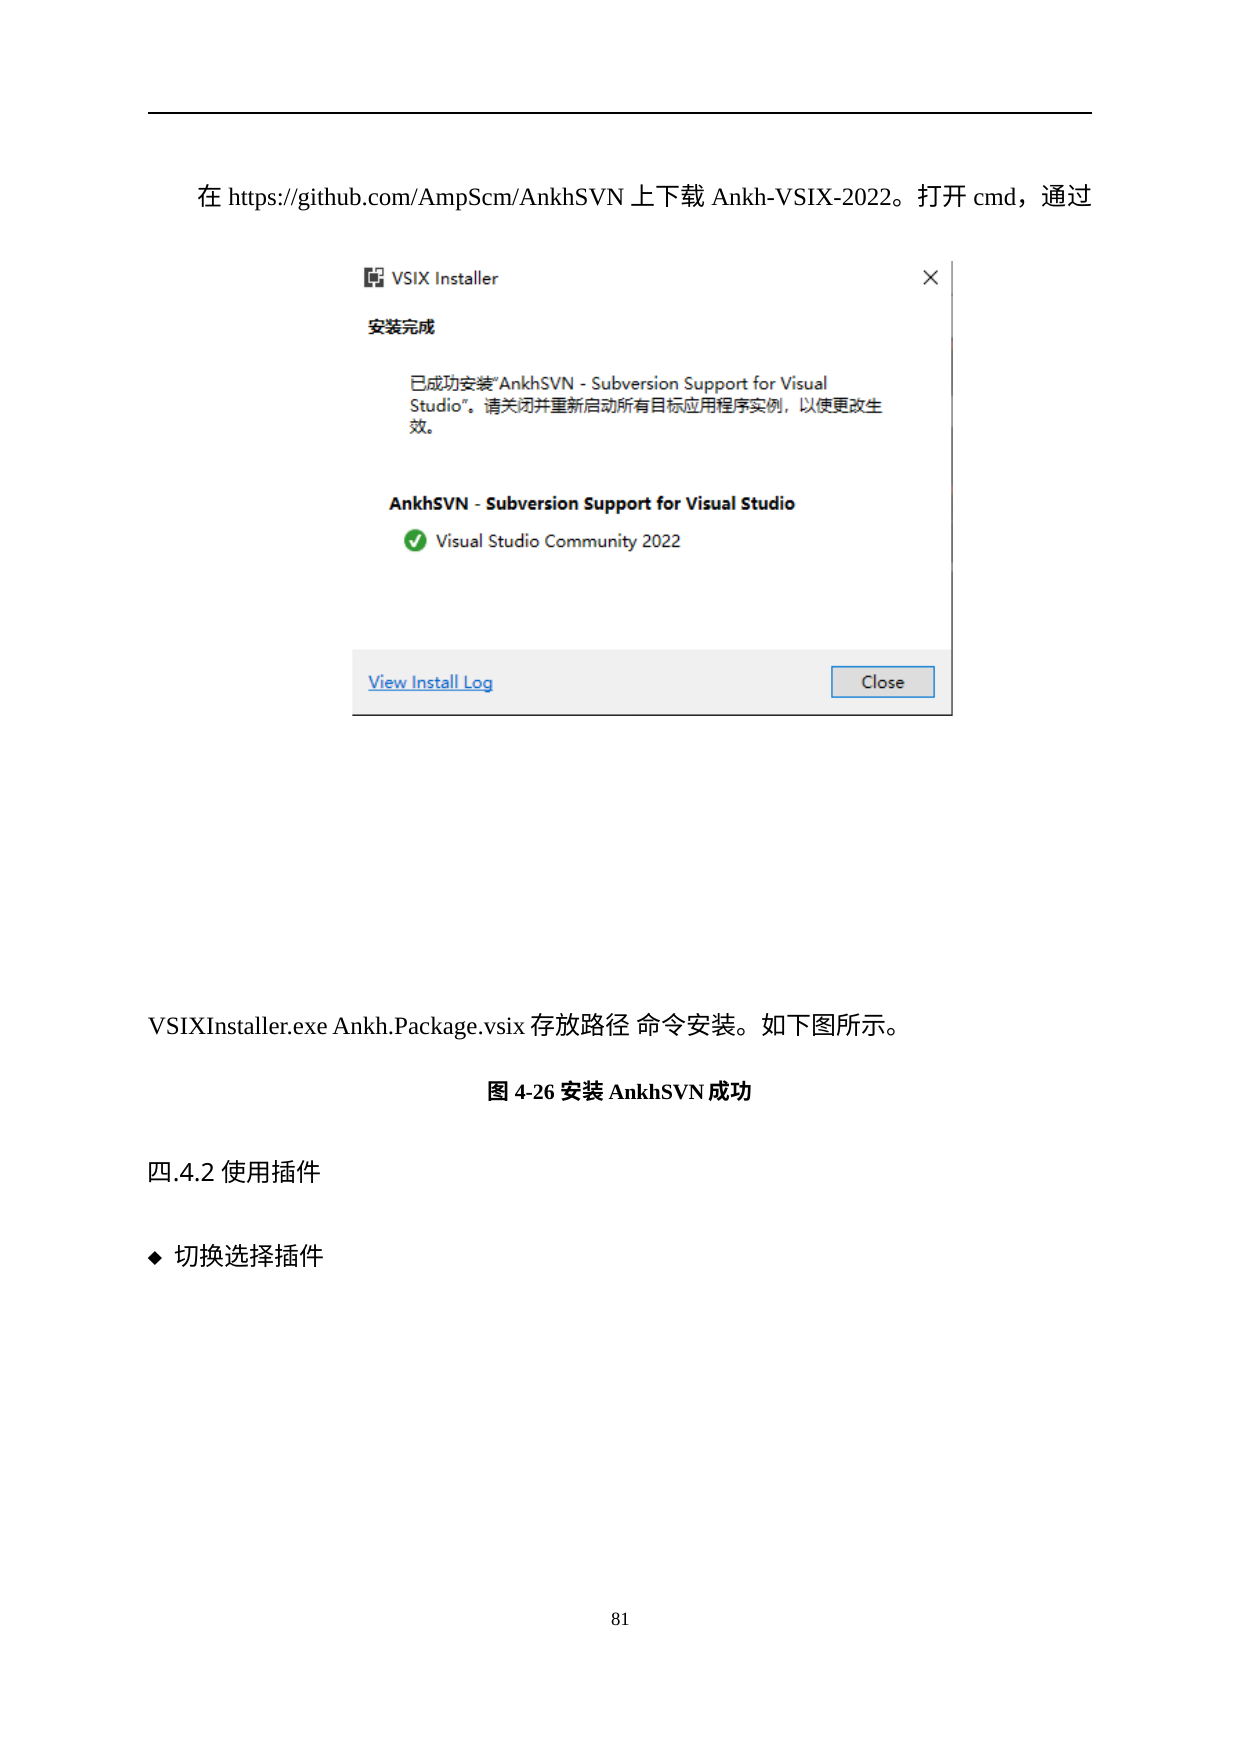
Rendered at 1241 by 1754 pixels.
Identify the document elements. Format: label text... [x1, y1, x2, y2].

text 使用插件 [148, 1138, 1092, 1203]
text 切换选择插件 [148, 1222, 1092, 1287]
text 图 4-26 安装AnkhSVN成功 [148, 1074, 1092, 1106]
picture [352, 261, 953, 716]
